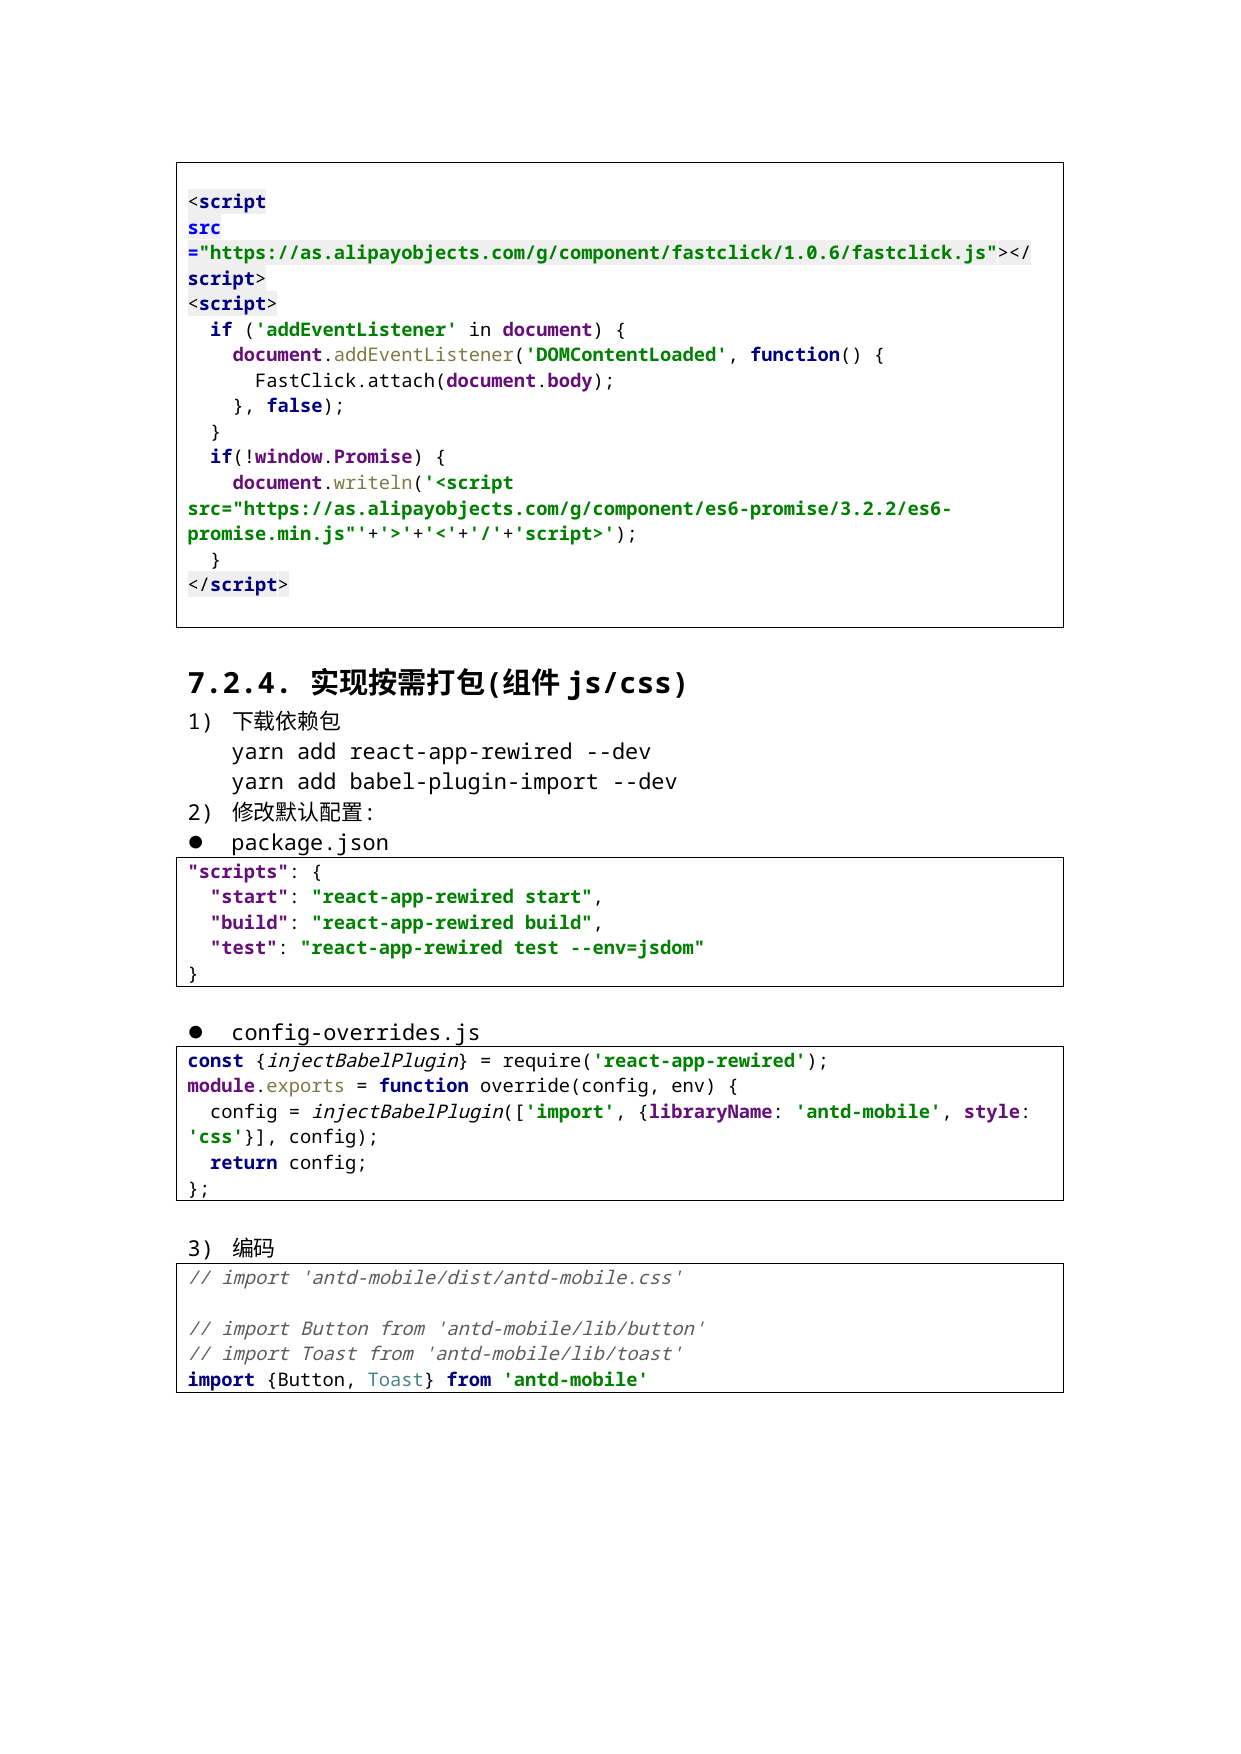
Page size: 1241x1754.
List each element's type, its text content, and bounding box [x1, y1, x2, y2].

list 修改默认配置: [187, 795, 1053, 827]
text yarn add react-app-rewired --dev [187, 736, 1053, 766]
subtitle 7.2.4. 实现按需打包(组件js/css) [187, 659, 1053, 702]
list 编码 [187, 1231, 1053, 1263]
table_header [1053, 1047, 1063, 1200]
table_header // import 'antd-mobile/dist/antd-mobile.css' // import Button from 'antd-mobile/lib/button' // import Toast from 'antd-mobile/lib/toast' import {Button, Toast} from 'antd-mobile' [177, 1264, 1063, 1392]
text yarn add babel-plugin-import --dev [187, 766, 1053, 795]
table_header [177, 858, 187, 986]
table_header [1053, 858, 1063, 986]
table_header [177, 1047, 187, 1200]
list 下载依赖包 [187, 704, 1053, 736]
list config-overrides.js [187, 1016, 1053, 1046]
list package.json [187, 827, 1053, 857]
